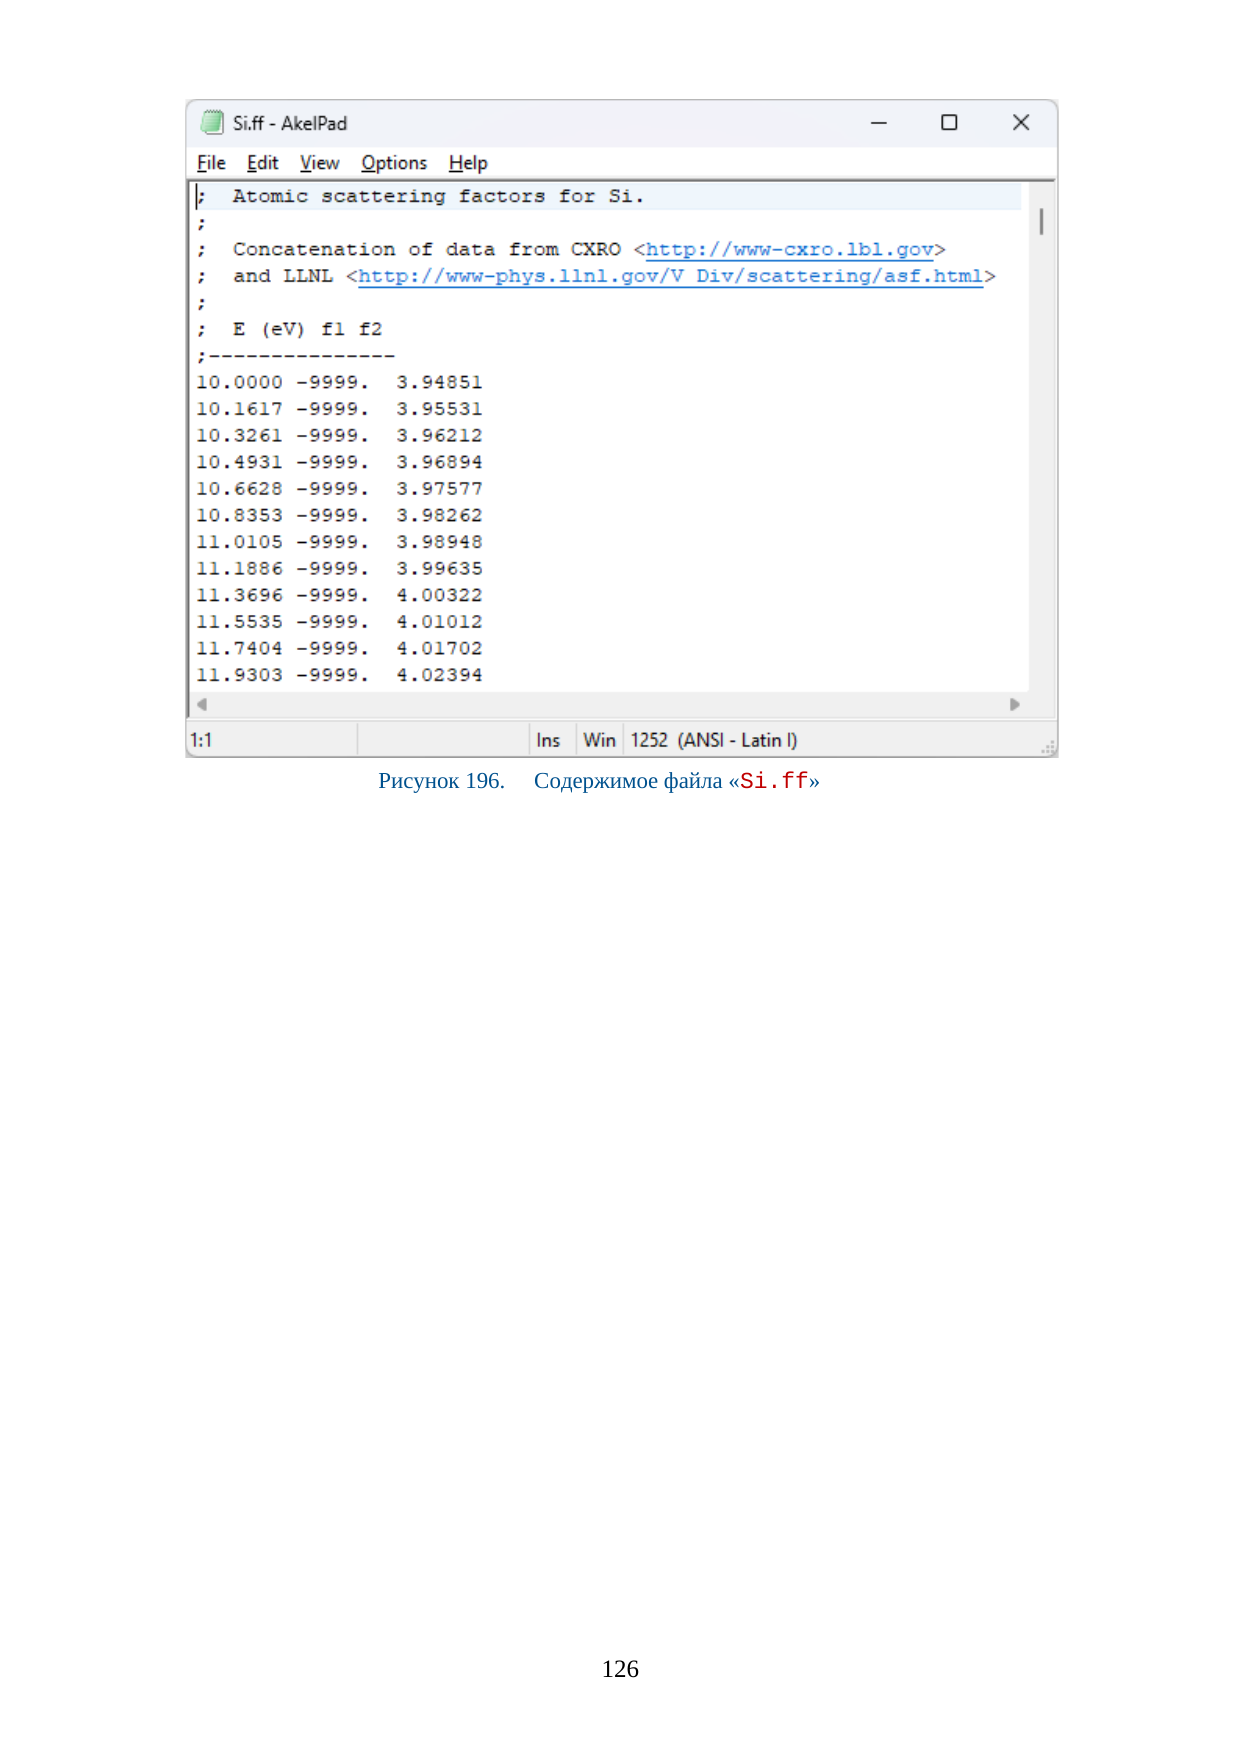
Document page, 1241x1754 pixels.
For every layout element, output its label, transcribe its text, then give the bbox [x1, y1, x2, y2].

picture [185, 99, 1059, 758]
